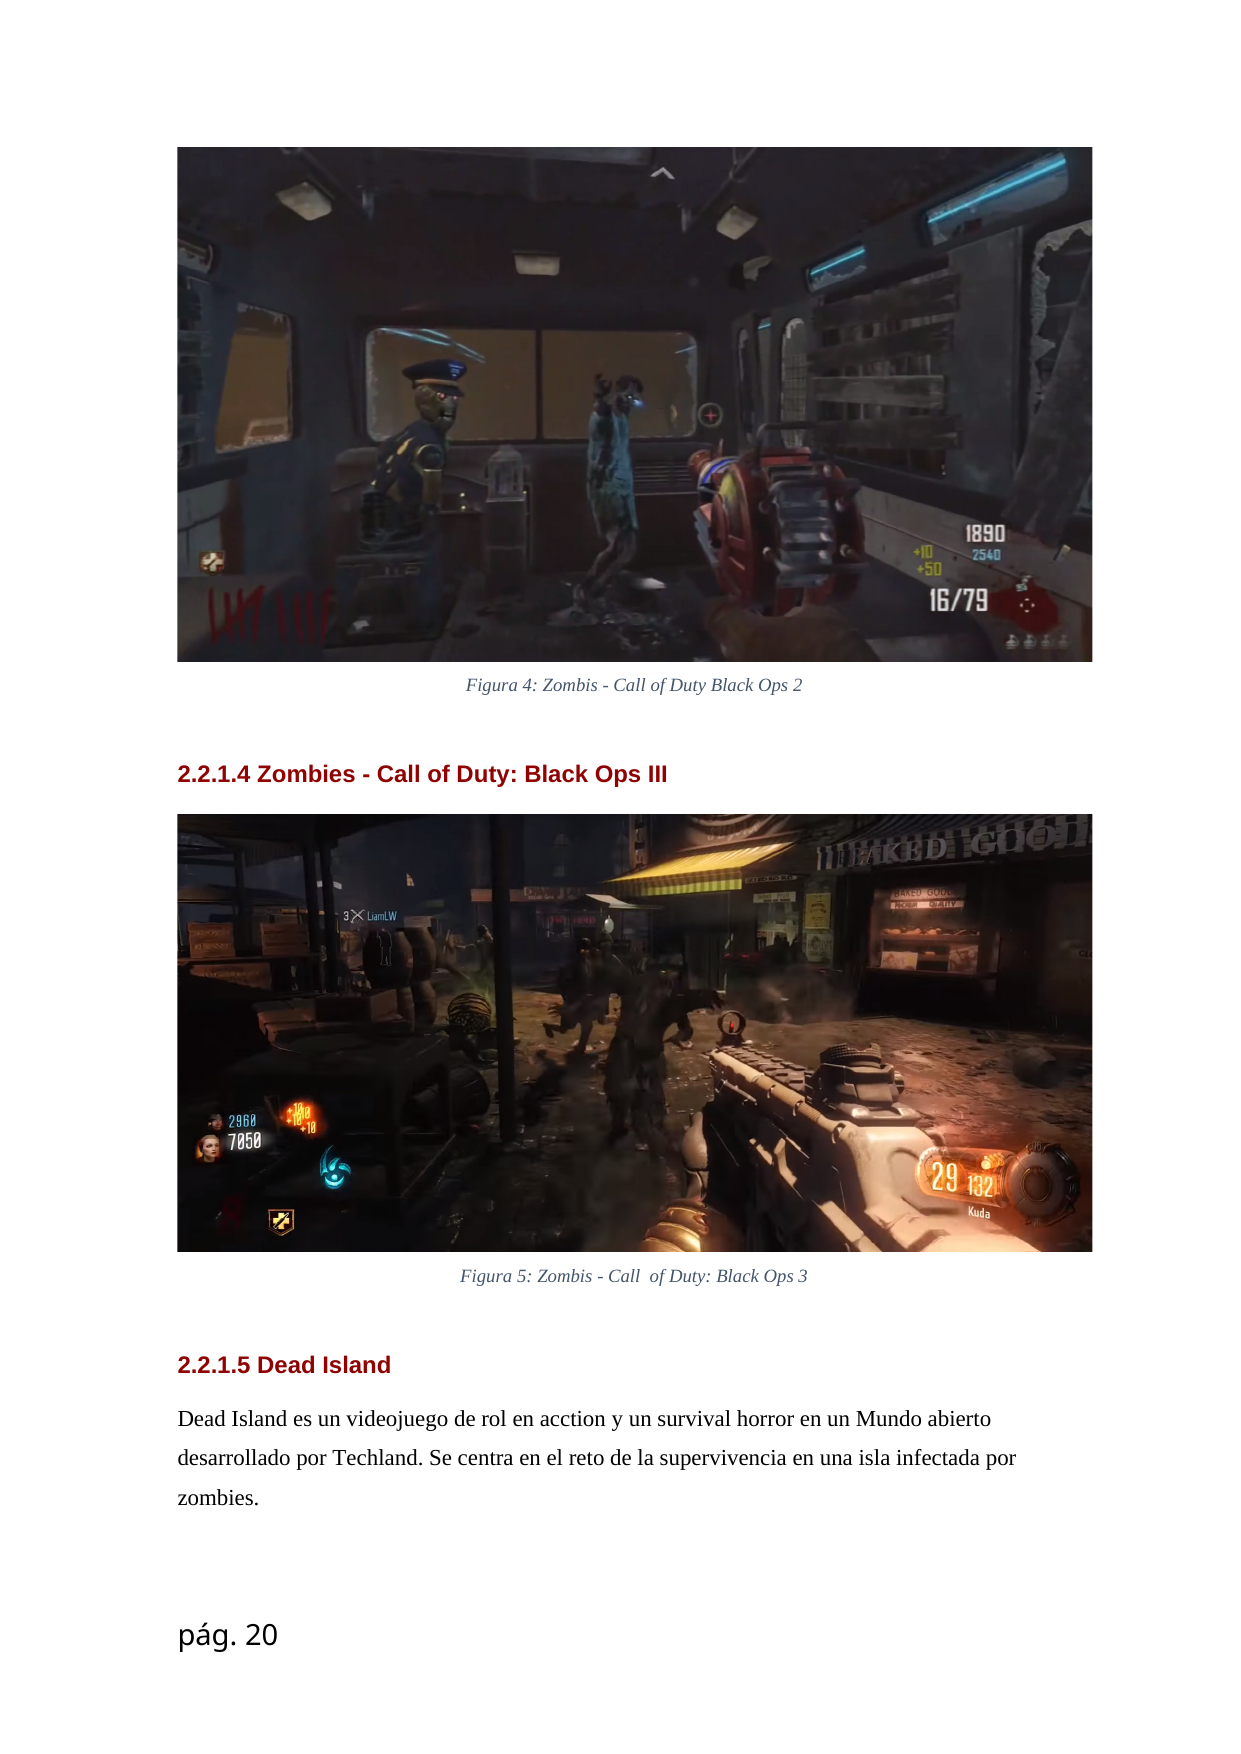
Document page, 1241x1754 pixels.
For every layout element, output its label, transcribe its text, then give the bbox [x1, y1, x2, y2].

text Figura 5: Zombis - Call of Duty: Black Ops 3 [177, 1265, 1092, 1286]
picture [177, 147, 1093, 662]
text Figura 4: Zombis - Call of Duty Black Ops 2 [177, 674, 1092, 696]
subtitle 2.2.1.5 Dead Island [177, 1351, 1092, 1378]
picture [177, 814, 1093, 1252]
text Dead Island es un videojuego de rol en acction y un survival horror en un Mundo abierto desarrollado por Techland. Se centra en el reto de la supervivencia en una isla infectada por zombies. [177, 1405, 1092, 1510]
subtitle 2.2.1.4 Zombies - Call of Duty: Black Ops III [177, 760, 1092, 788]
